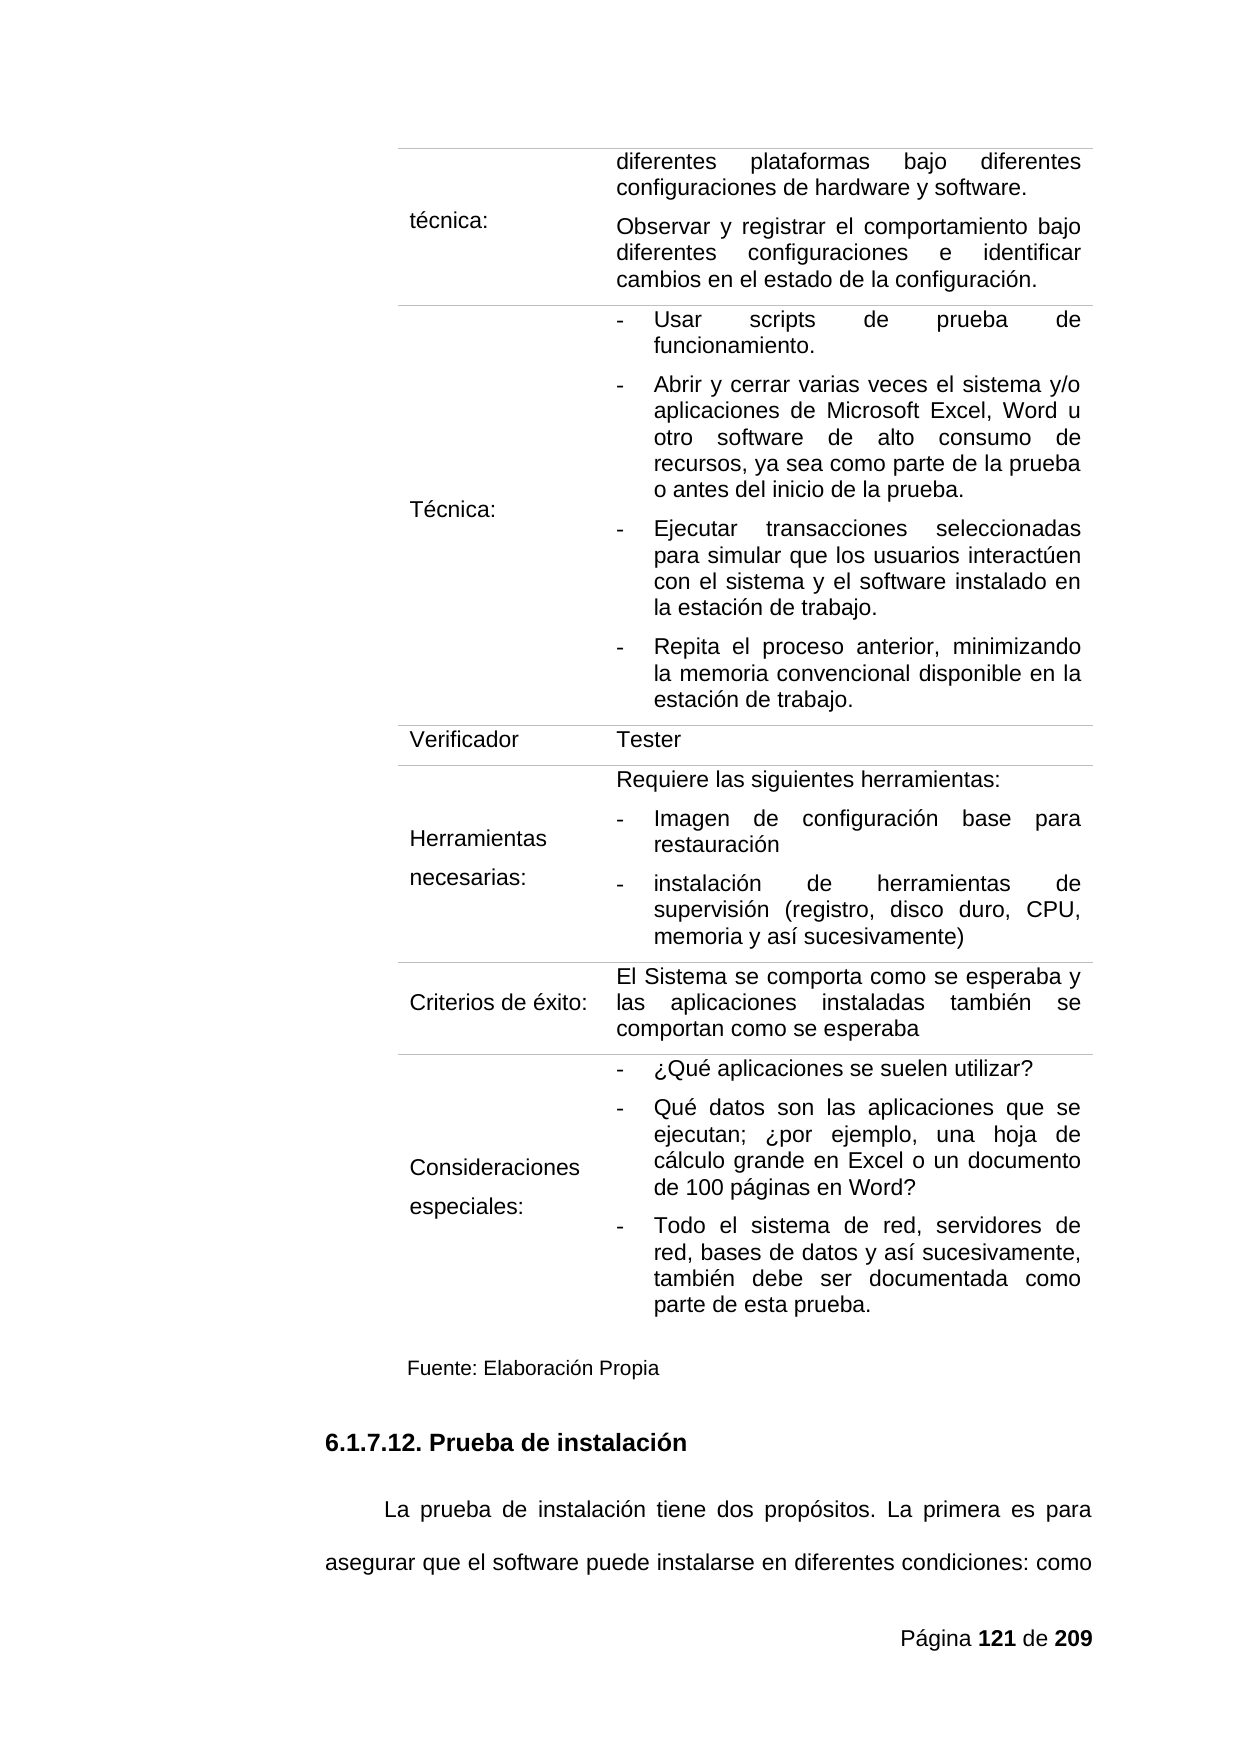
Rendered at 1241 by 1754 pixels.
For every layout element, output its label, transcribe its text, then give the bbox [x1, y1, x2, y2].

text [325, 1496, 1092, 1575]
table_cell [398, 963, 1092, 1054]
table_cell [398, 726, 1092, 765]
text Fuente: Elaboración Propia [325, 1355, 1092, 1379]
text 6.1.7.12. Prueba de instalación [251, 1428, 1092, 1457]
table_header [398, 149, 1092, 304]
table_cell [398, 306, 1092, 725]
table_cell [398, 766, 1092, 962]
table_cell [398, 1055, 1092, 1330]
